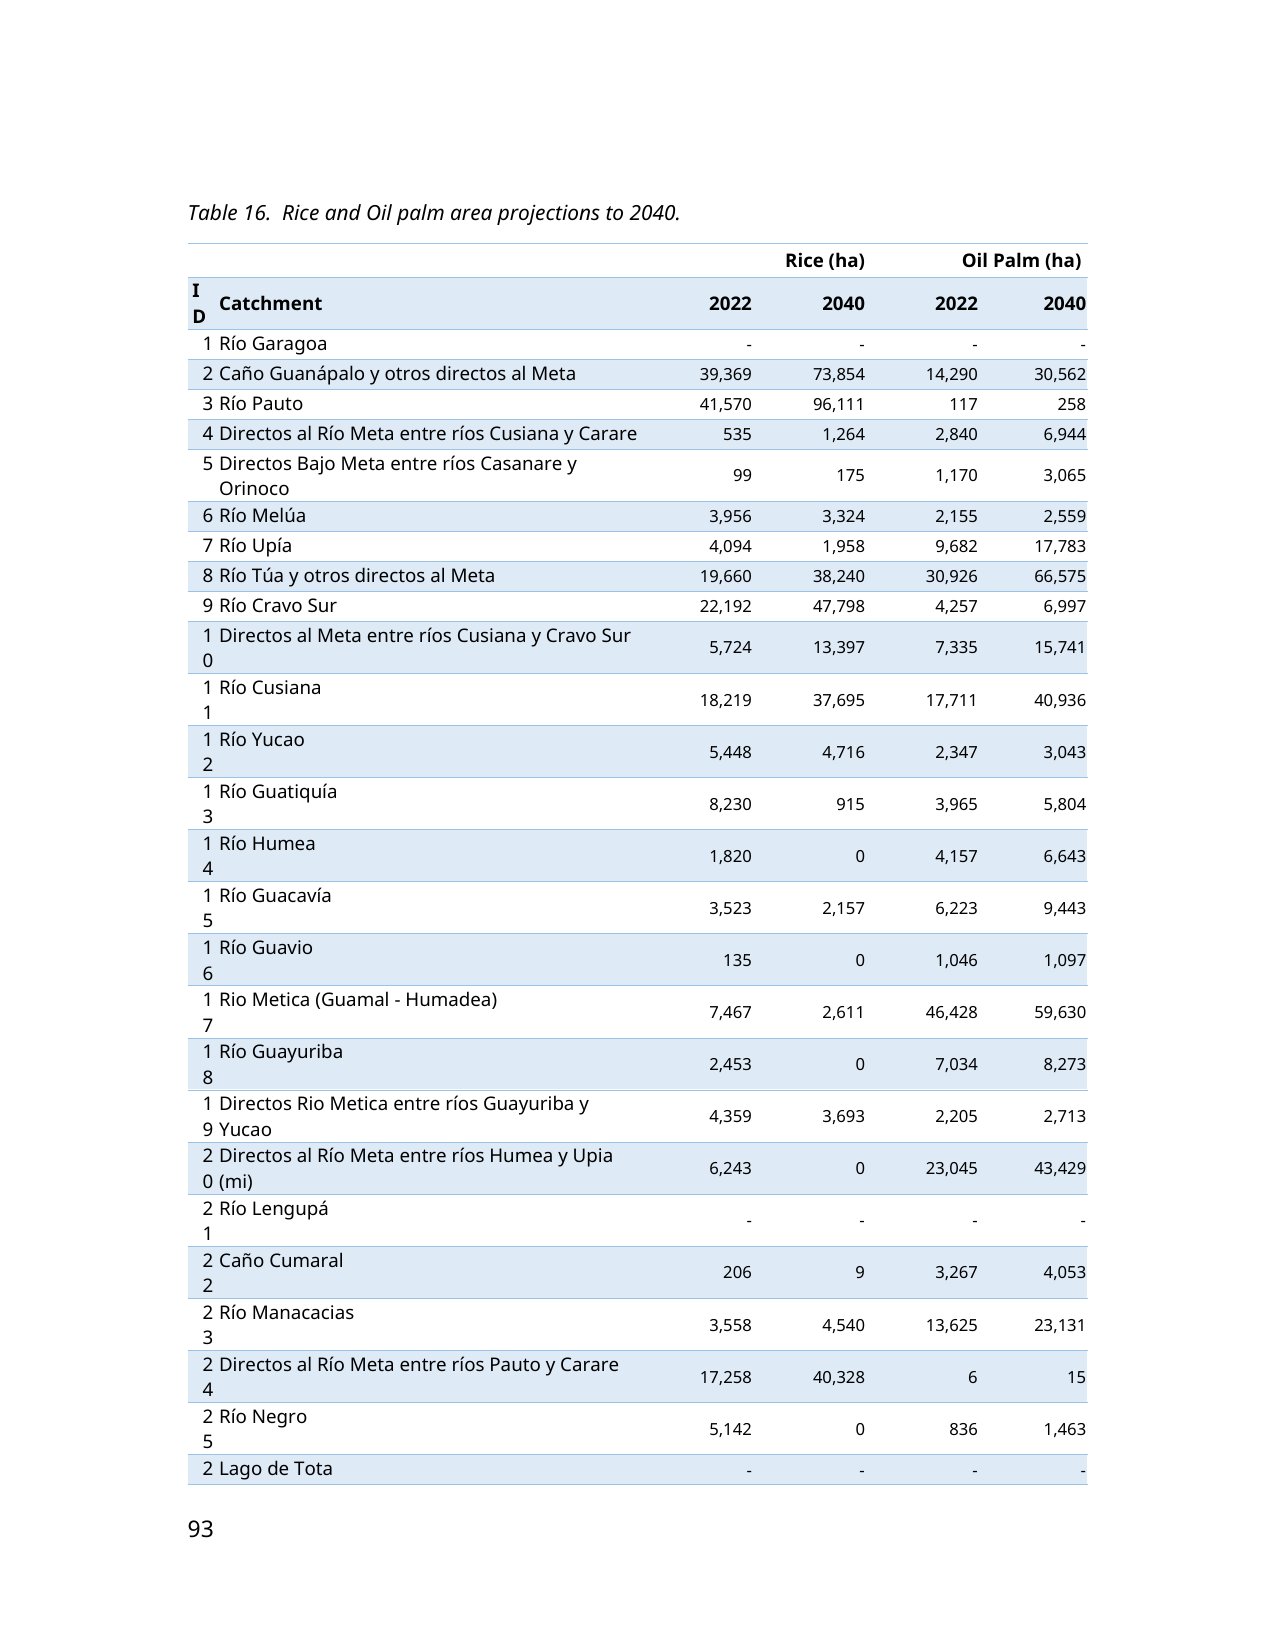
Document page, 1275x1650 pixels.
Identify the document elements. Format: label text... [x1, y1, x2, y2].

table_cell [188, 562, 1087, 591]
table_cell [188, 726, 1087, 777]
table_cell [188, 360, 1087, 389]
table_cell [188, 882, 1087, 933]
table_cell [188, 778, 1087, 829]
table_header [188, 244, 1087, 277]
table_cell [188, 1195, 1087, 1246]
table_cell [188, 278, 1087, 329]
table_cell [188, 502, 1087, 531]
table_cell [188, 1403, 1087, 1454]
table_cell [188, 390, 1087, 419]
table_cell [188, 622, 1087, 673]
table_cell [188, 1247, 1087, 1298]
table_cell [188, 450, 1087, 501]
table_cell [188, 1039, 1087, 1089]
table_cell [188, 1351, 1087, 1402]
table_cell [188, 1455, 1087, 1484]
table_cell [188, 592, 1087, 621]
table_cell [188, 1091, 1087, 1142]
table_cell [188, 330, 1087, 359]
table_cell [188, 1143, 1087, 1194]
text Table 16. Rice and Oil palm area projections to 2040. [187, 198, 1087, 226]
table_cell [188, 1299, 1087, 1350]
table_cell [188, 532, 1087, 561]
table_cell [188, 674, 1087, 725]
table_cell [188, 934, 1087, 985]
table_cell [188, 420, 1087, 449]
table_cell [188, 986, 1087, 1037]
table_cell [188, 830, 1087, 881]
